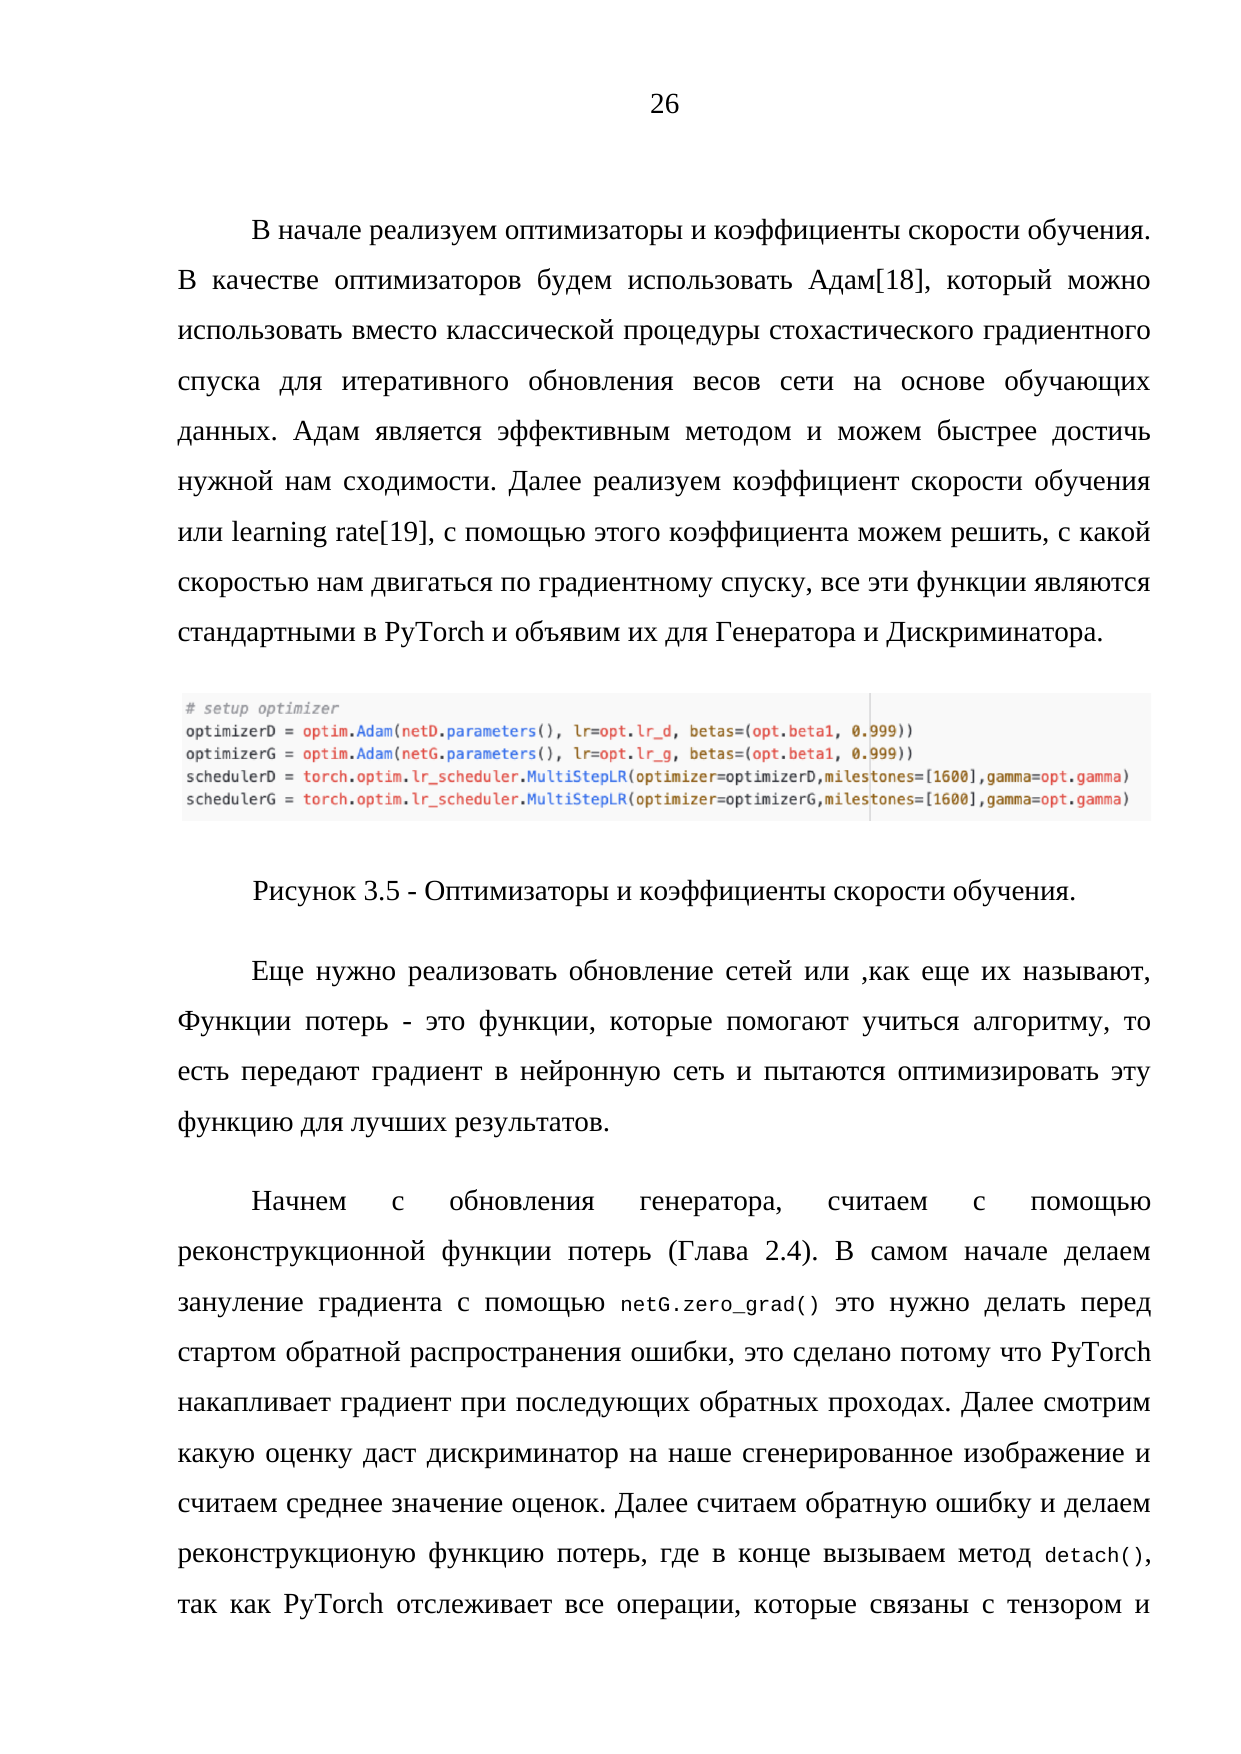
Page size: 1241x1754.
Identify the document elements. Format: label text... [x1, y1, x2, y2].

text Рисунок 3.5 - Оптимизаторы и коэффициенты скорости обучения. [177, 873, 1152, 907]
text Еще нужно реализовать обновление сетей или ,как еще их называют, Функции потерь - это функции, которые помогают учиться алгоритму, то есть передают градиент в нейронную сеть и пытаются оптимизировать эту функцию для лучших результатов. [177, 953, 1152, 1137]
picture [177, 693, 1152, 828]
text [177, 1183, 1152, 1619]
text В начале реализуем оптимизаторы и коэффициенты скорости обучения. В качестве оптимизаторов будем использовать Адам[18], который можно использовать вместо классической процедуры стохастического градиентного спуска для итеративного обновления весов сети на основе обучающих данных. Адам является эффективным методом и можем быстрее достичь нужной нам сходимости. Далее реализуем коэффициент скорости обучения или learning rate[19], c помощью этого коэффициента можем решить, с какой скоростью нам двигаться по градиентному спуску, все эти функции являются стандартными в PyTorch и объявим их для Генератора и Дискриминатора. [177, 212, 1152, 648]
